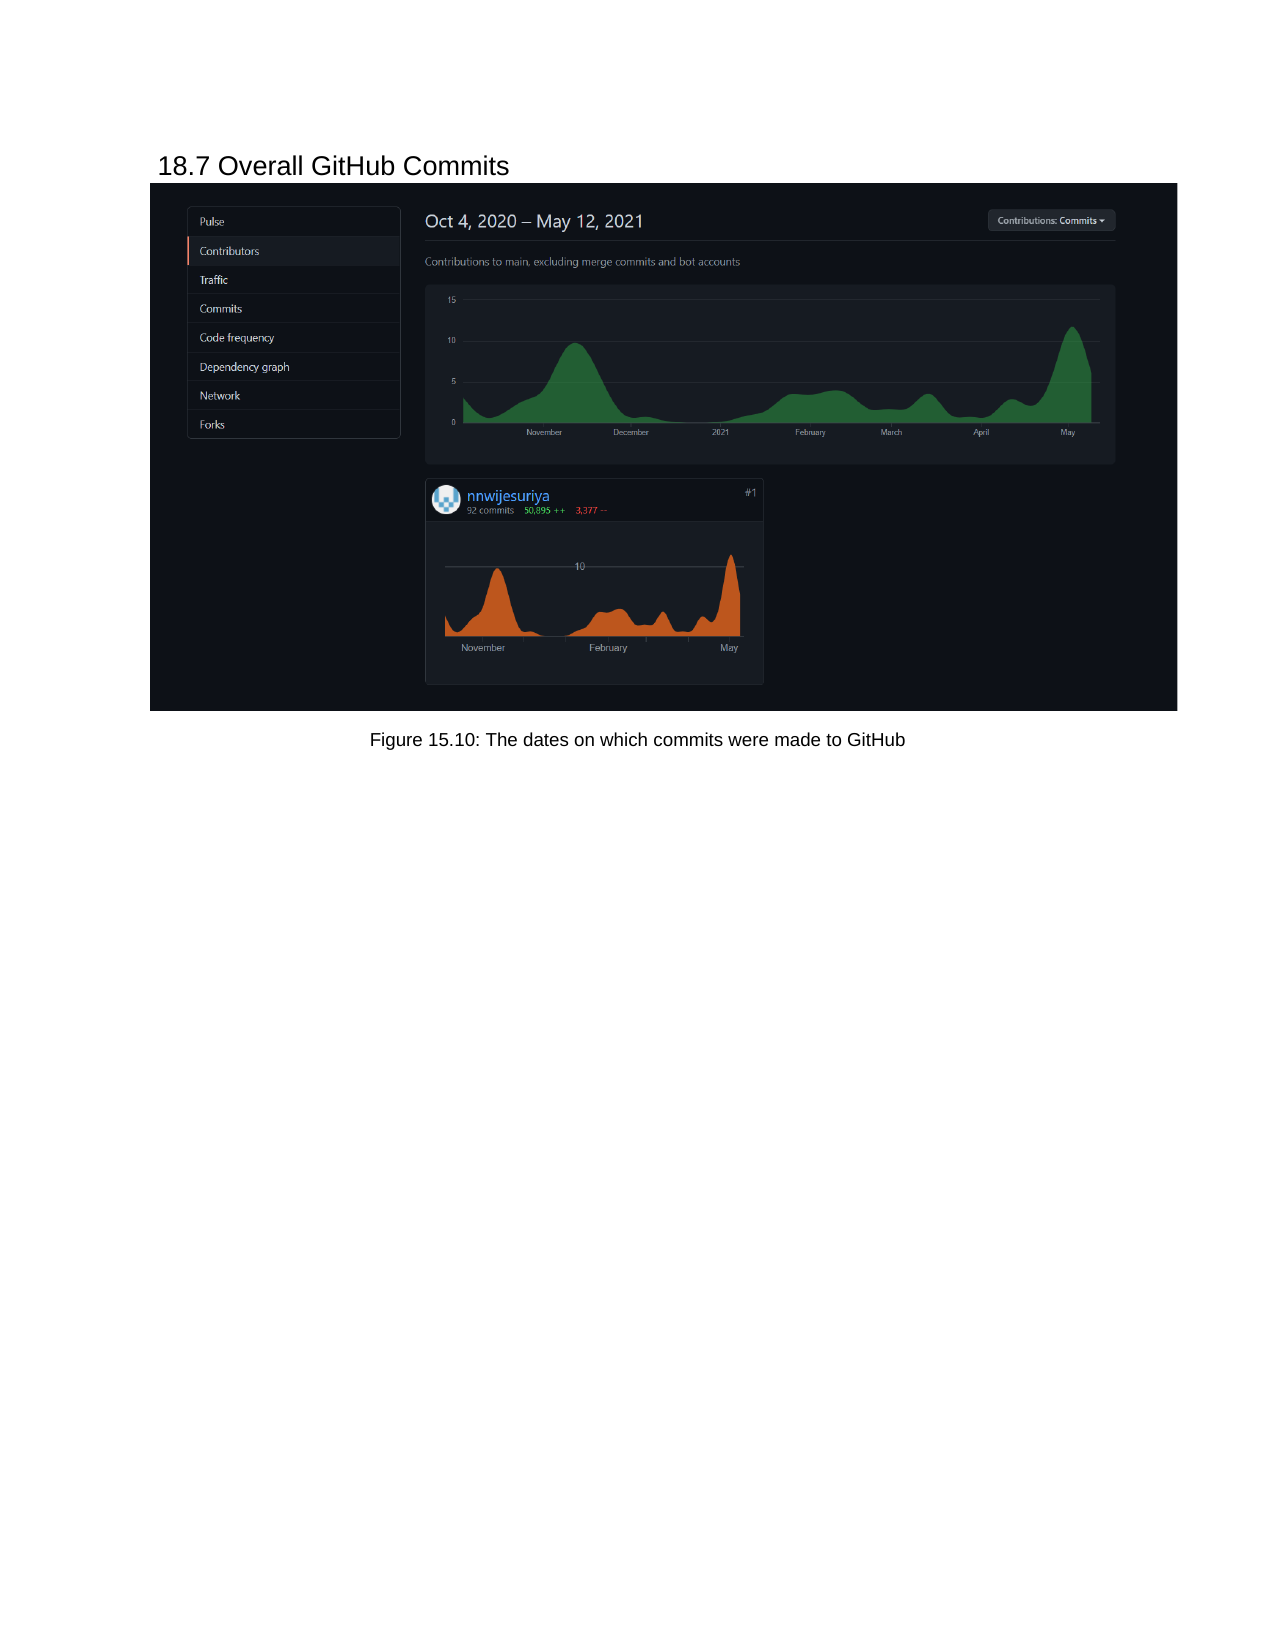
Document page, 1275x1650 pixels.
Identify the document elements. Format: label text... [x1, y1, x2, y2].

picture [150, 183, 1178, 711]
text Figure 15.10: The dates on which commits were made to GitHub [150, 729, 1125, 751]
subtitle 18.7 Overall GitHub Commits [150, 150, 1125, 181]
